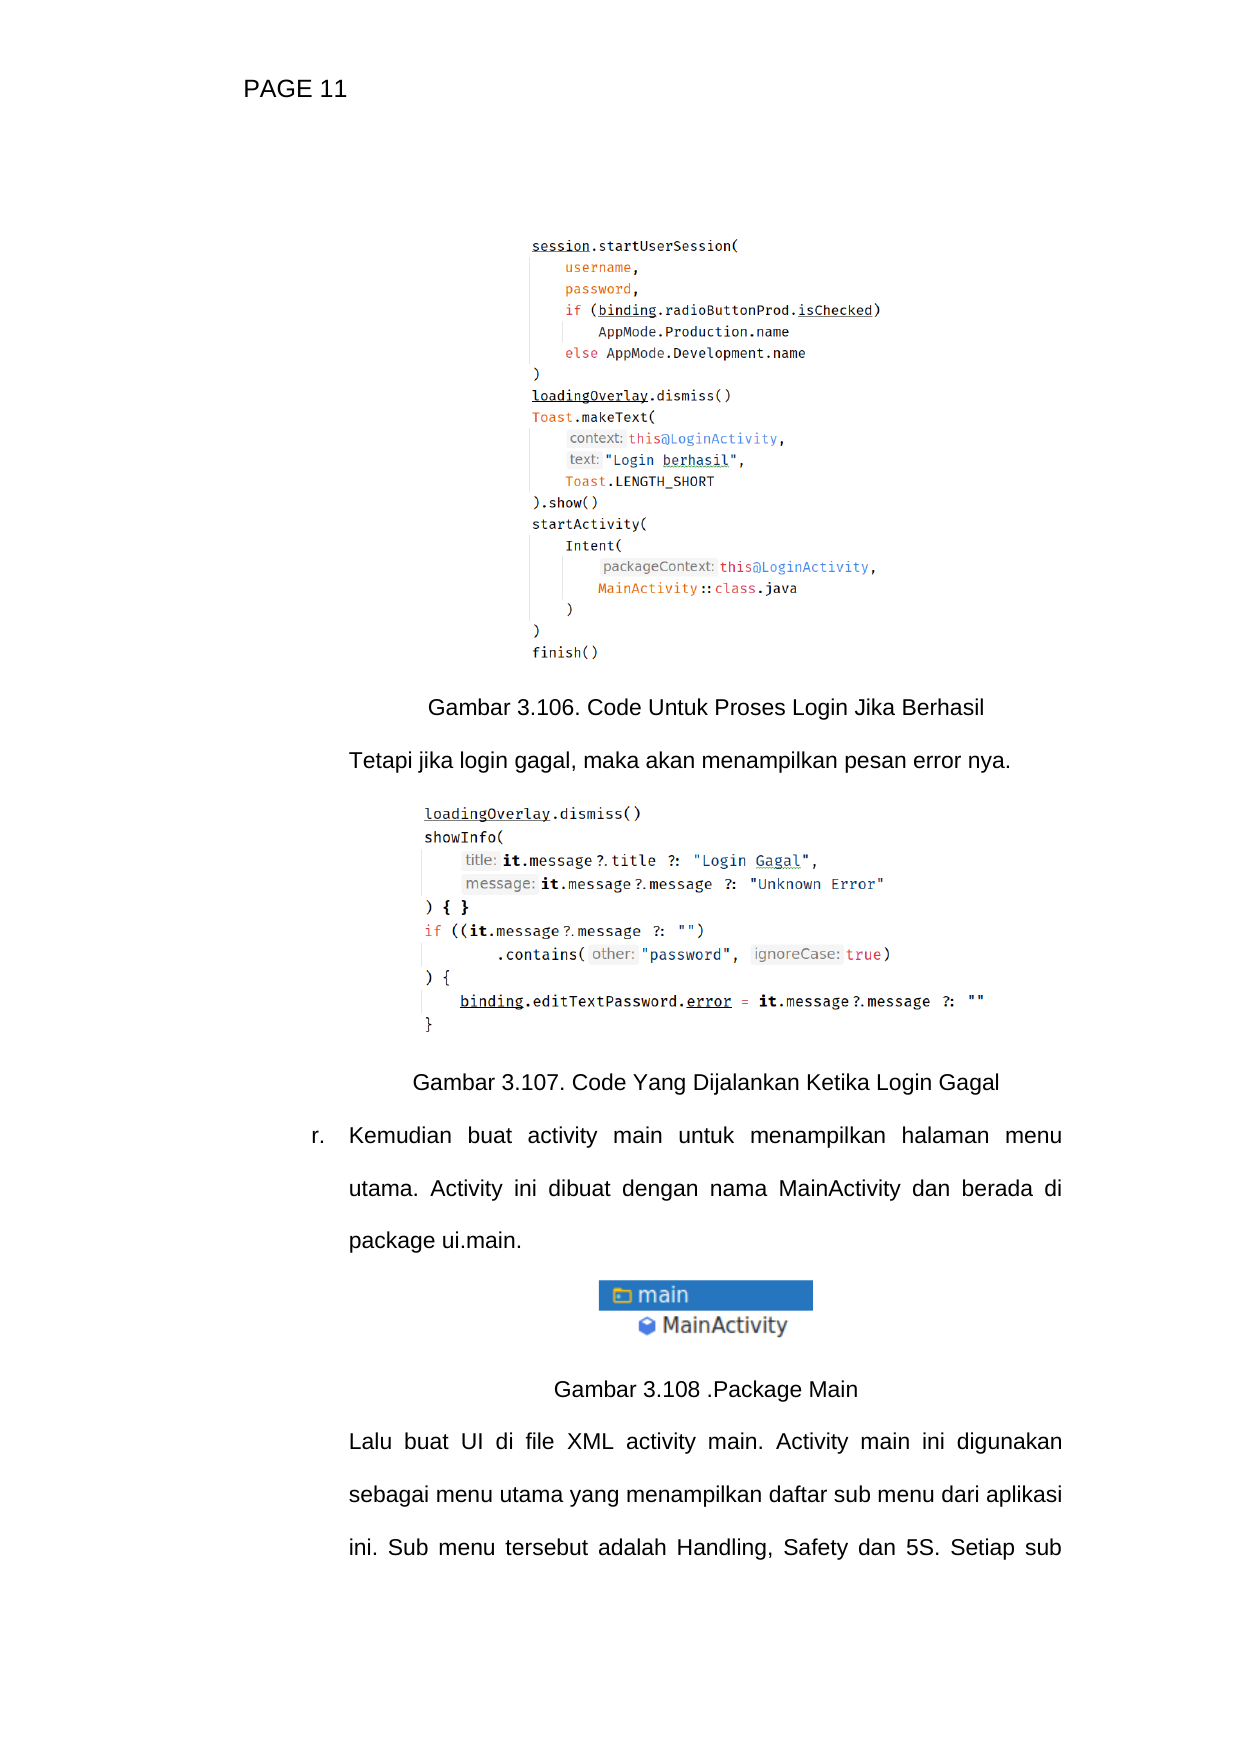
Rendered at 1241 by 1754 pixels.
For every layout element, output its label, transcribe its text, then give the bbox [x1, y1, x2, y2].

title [349, 1428, 1063, 1560]
text Gambar 3.108 .Package Main [349, 1376, 1063, 1402]
picture [598, 1280, 813, 1347]
picture [526, 236, 886, 666]
title Kemudian buat activity main untuk menampilkan halaman menu utama. Activity ini dibuat dengan nama MainActivity dan berada di package ui.main. [311, 1122, 1063, 1254]
picture [419, 799, 993, 1041]
title Tetapi jika login gagal, maka akan menampilkan pesan error nya. [349, 747, 1063, 773]
text Gambar 3.107. Code Yang Dijalankan Ketika Login Gagal [349, 1069, 1063, 1096]
text Gambar 3.106. Code Untuk Proses Login Jika Berhasil [349, 694, 1063, 721]
